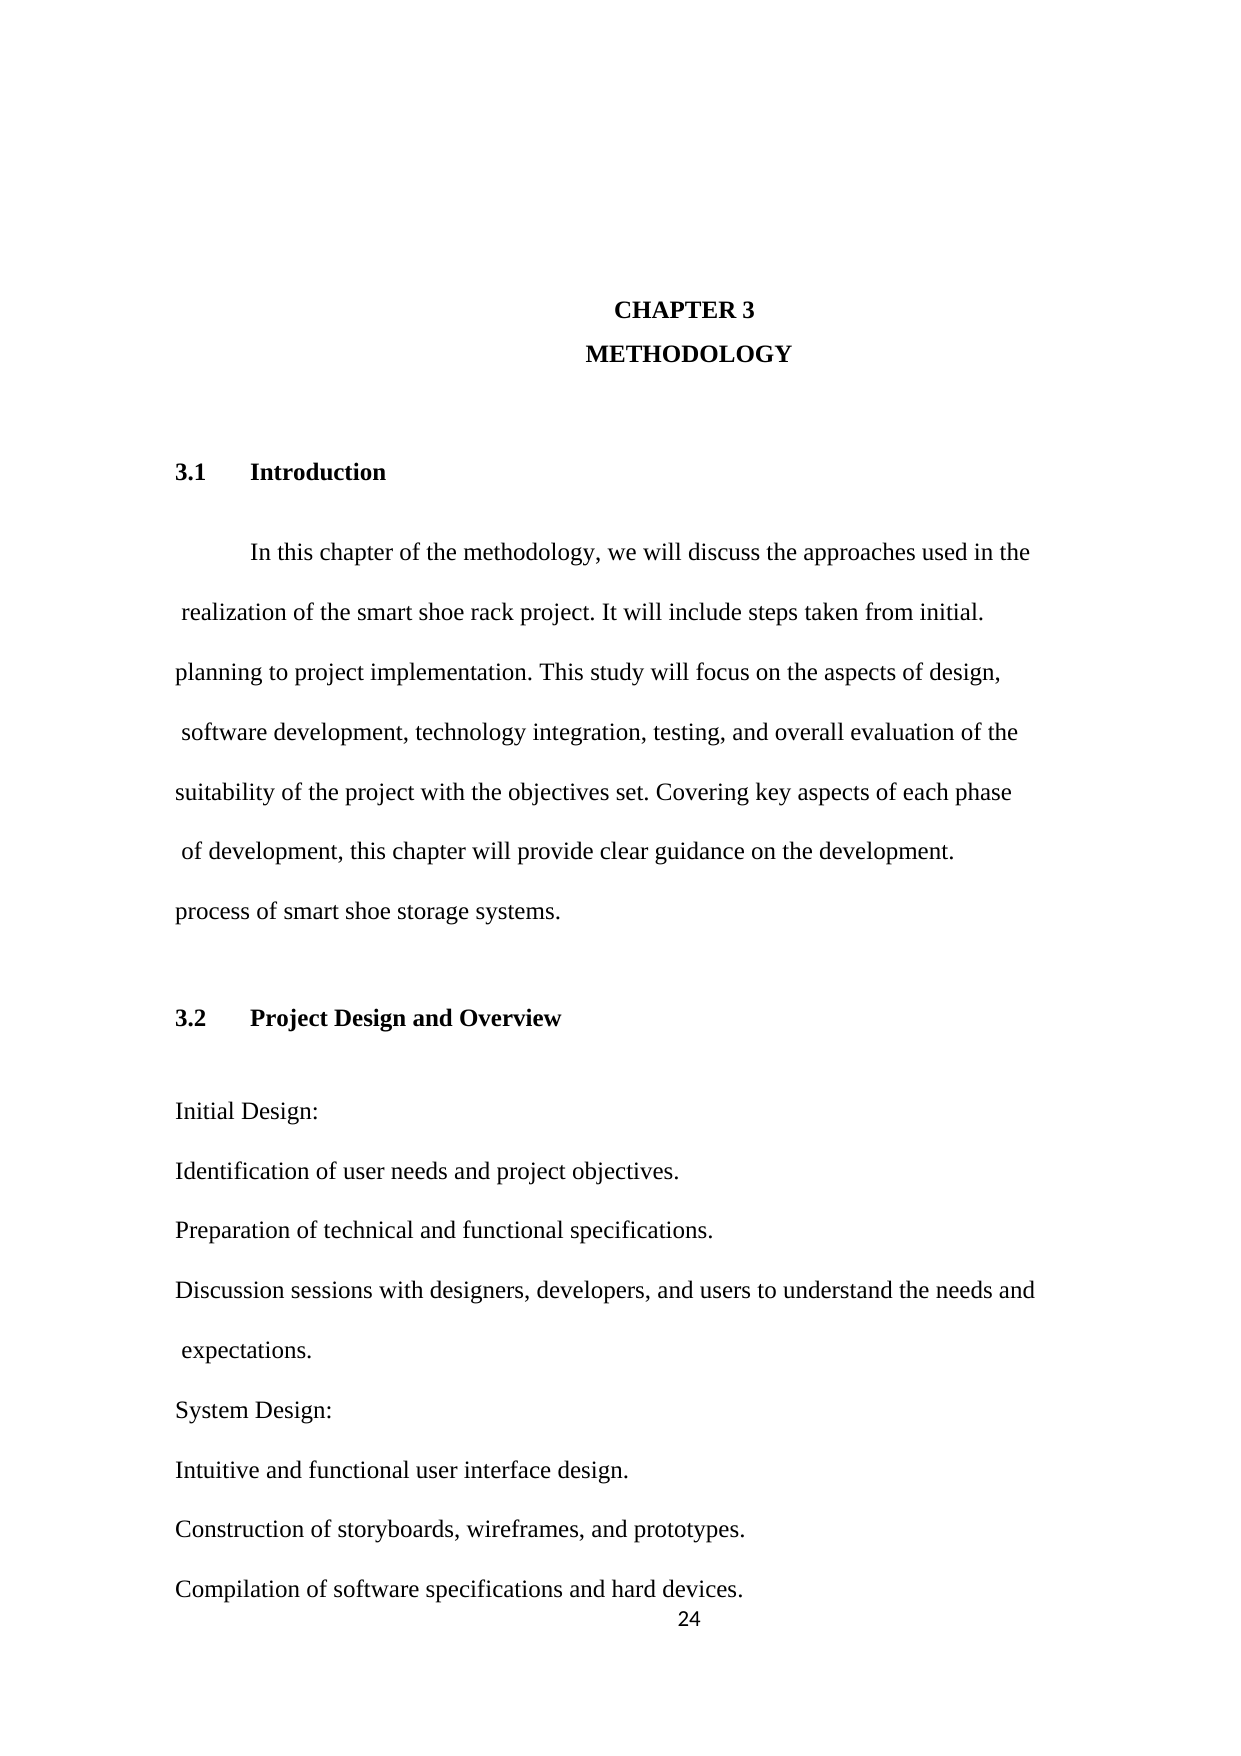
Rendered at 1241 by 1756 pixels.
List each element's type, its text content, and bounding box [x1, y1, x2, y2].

subtitle Project Design and Overview [175, 1003, 1203, 1032]
text Construction of storyboards, wireframes, and prototypes. [175, 1514, 1203, 1543]
text Initial Design: [175, 1096, 1203, 1125]
text software development, technology integration, testing, and overall evaluation of the [175, 717, 1203, 746]
text Identification of user needs and project objectives. [175, 1156, 1203, 1184]
text Compilation of software specifications and hard devices. [175, 1574, 1203, 1603]
text process of smart shoe storage systems. [175, 896, 1203, 925]
text Intuitive and functional user interface design. [175, 1455, 1203, 1483]
text suitability of the project with the objectives set. Covering key aspects of each phase [175, 777, 1203, 805]
text realization of the smart shoe rack project. It will include steps taken from initial. [175, 597, 1203, 626]
text expectations. [175, 1335, 1203, 1364]
subtitle Introduction [175, 457, 1203, 486]
text planning to project implementation. This study will focus on the aspects of design, [175, 657, 1203, 686]
text of development, this chapter will provide clear guidance on the development. [175, 836, 1203, 865]
text Preparation of technical and functional specifications. [175, 1216, 1203, 1244]
text System Design: [175, 1395, 1203, 1424]
text Discussion sessions with designers, developers, and users to understand the needs and [175, 1275, 1203, 1304]
text In this chapter of the methodology, we will discuss the approaches used in the [175, 537, 1203, 566]
